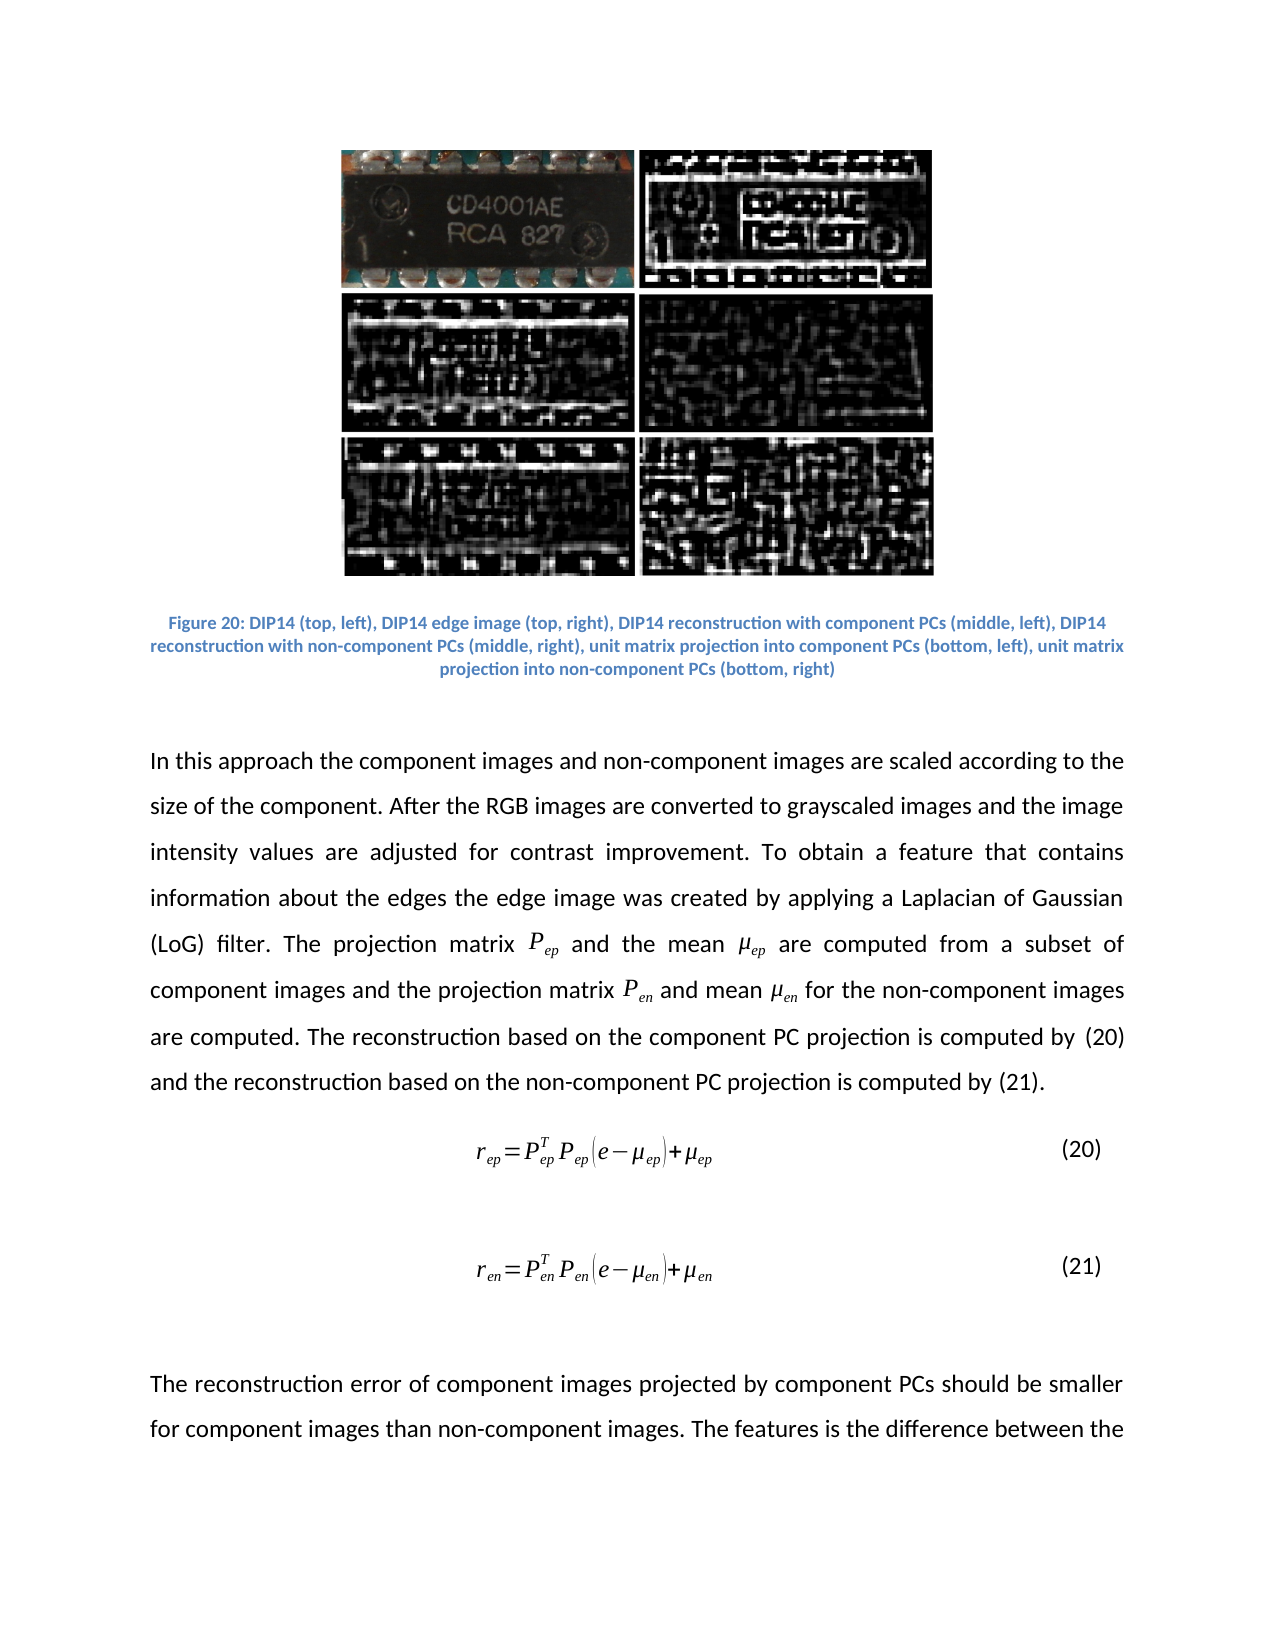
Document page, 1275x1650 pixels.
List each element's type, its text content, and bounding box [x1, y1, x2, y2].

table_header [139, 1133, 1050, 1184]
table_header [139, 1251, 1050, 1301]
picture [341, 150, 934, 576]
table_header (21) [1050, 1251, 1136, 1301]
text Figure 20: DIP14 (top, left), DIP14 edge image (top, right), DIP14 reconstruction with component PCs (middle, left), DIP14 reconstruction with non-component PCs (middle, right), unit matrix projection into component PCs (bottom, left), unit matrix projection into non-component PCs (bottom, right) [150, 611, 1125, 680]
table_header (20) [1050, 1133, 1136, 1184]
text In this approach the component images and non-component images are scaled according to the size of the component. After the RGB images are converted to grayscaled images and the image intensity values are adjusted for contrast improvement. To obtain a feature that contains information about the edges the edge image was created by applying a Laplacian of Gaussian (LoG) filter. The projection matrix and the mean are computed from a subset of component images and the projection matrix and mean for the non-component images are computed. The reconstruction based on the component PC projection is computed by (20) and the reconstruction based on the non-component PC projection is computed by (21). [150, 745, 1125, 1097]
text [150, 1368, 1125, 1444]
